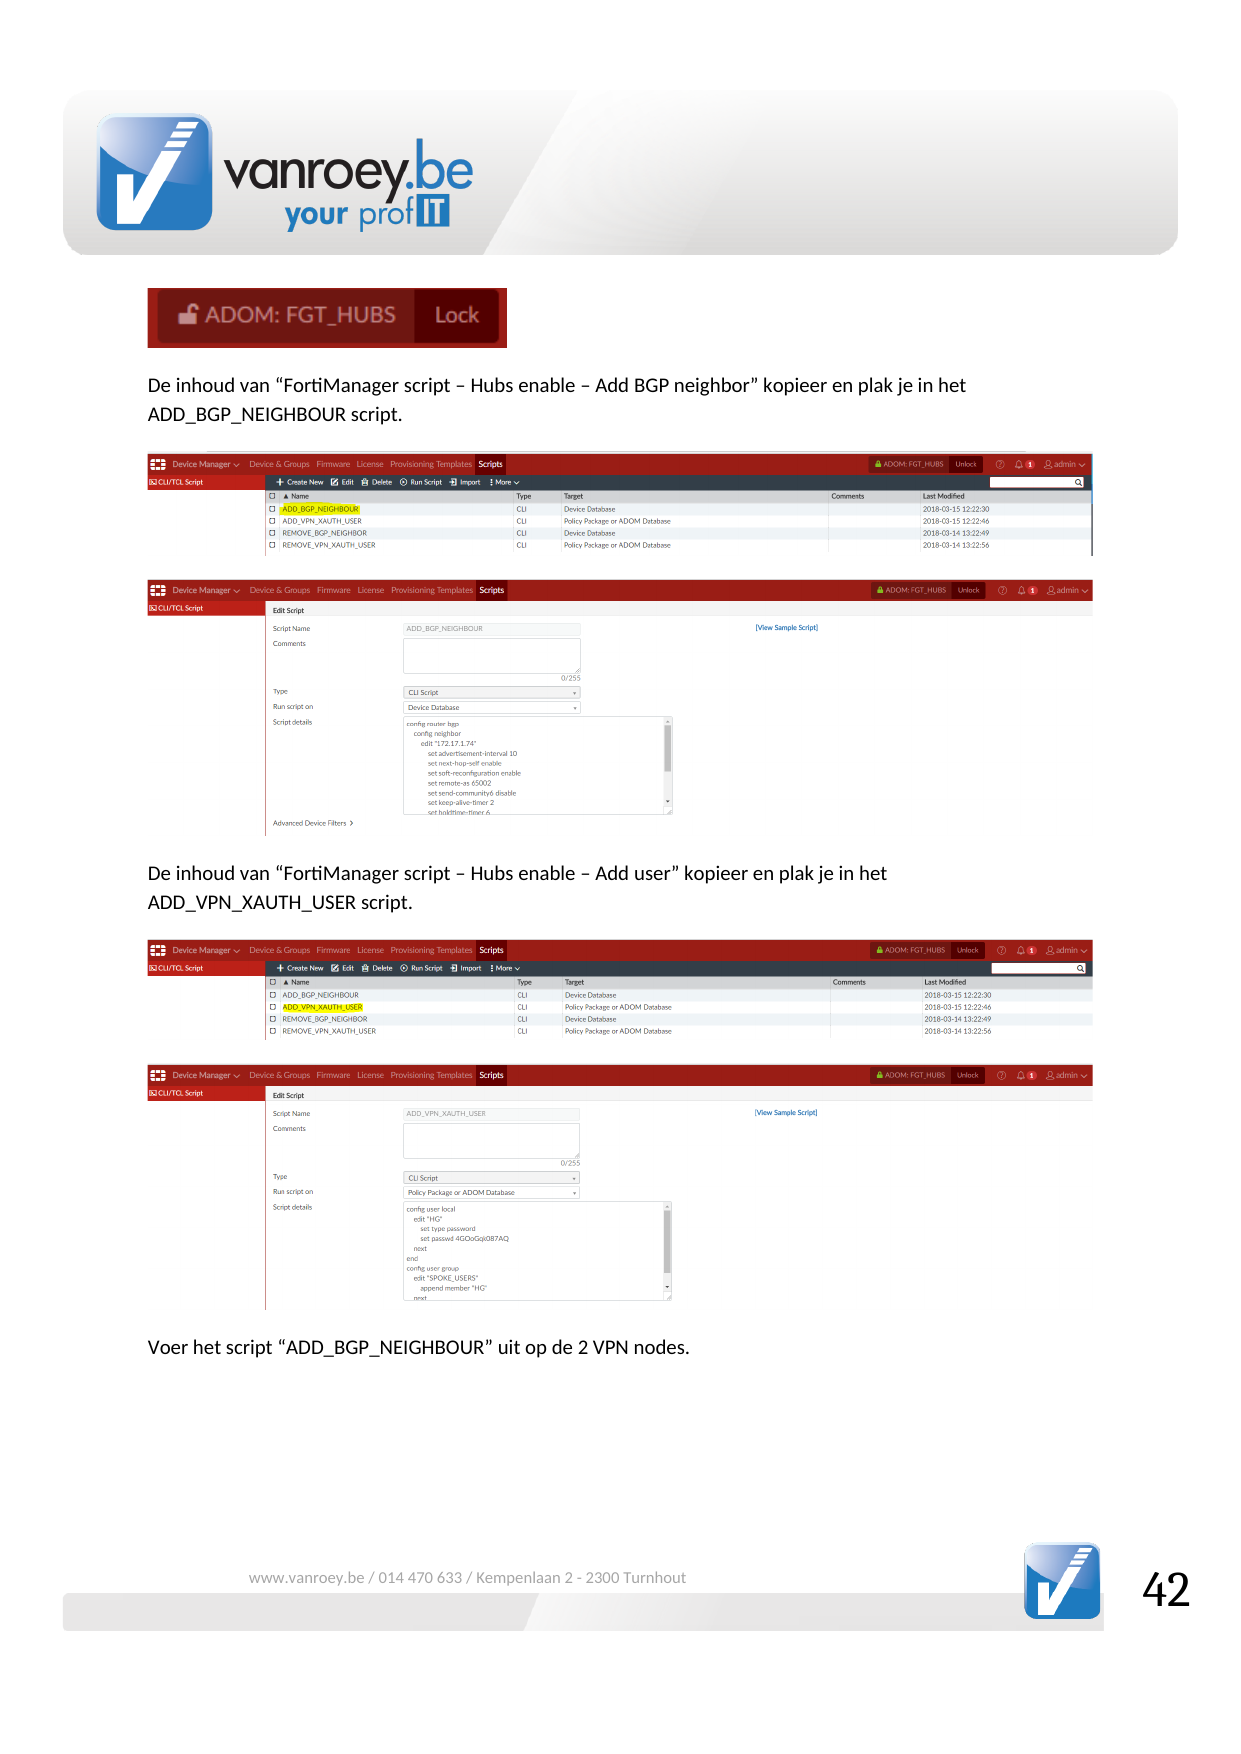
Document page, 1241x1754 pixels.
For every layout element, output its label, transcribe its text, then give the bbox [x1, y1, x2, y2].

text Voer het script “ADD_BGP_NEIGHBOUR” uit op de 2 VPN nodes. [148, 1334, 1093, 1359]
picture [147, 451, 1093, 556]
text De inhoud van “FortiManager script – Hubs enable – Add user” kopieer en plak je in het ADD_VPN_XAUTH_USER script. [148, 860, 1093, 915]
text De inhoud van “FortiManager script – Hubs enable – Add BGP neighbor” kopieer en plak je in het ADD_BGP_NEIGHBOUR script. [148, 372, 1093, 427]
picture [62, 1542, 1103, 1631]
picture [147, 288, 507, 348]
picture [147, 939, 1093, 1040]
picture [147, 1063, 1093, 1310]
picture [147, 579, 1093, 836]
picture [63, 90, 1178, 255]
